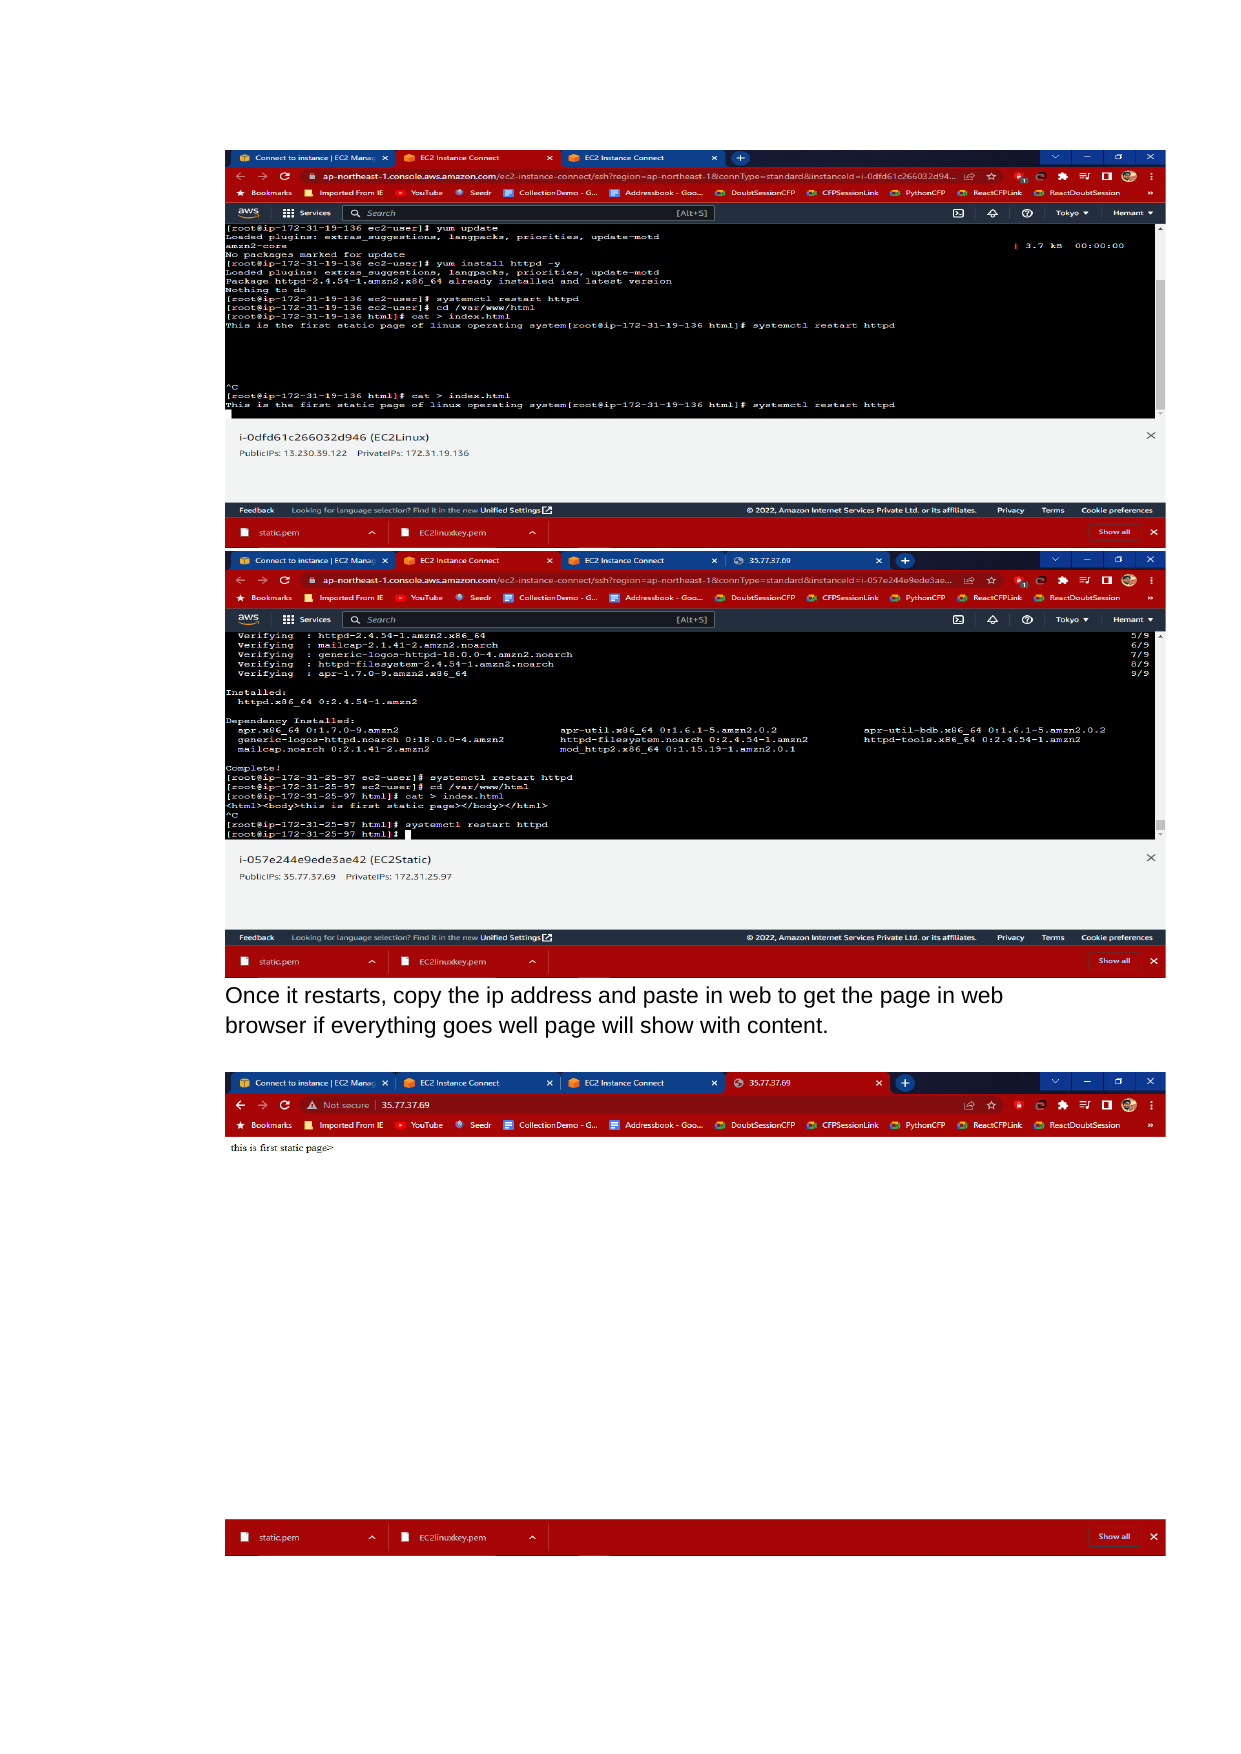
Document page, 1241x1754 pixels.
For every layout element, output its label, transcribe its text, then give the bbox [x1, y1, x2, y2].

picture [225, 150, 1166, 548]
picture [225, 1072, 1166, 1556]
text Once it restarts, copy the ip address and paste in web to get the page in web browser if everything goes well page will show with content. [225, 982, 1090, 1038]
picture [225, 551, 1166, 978]
